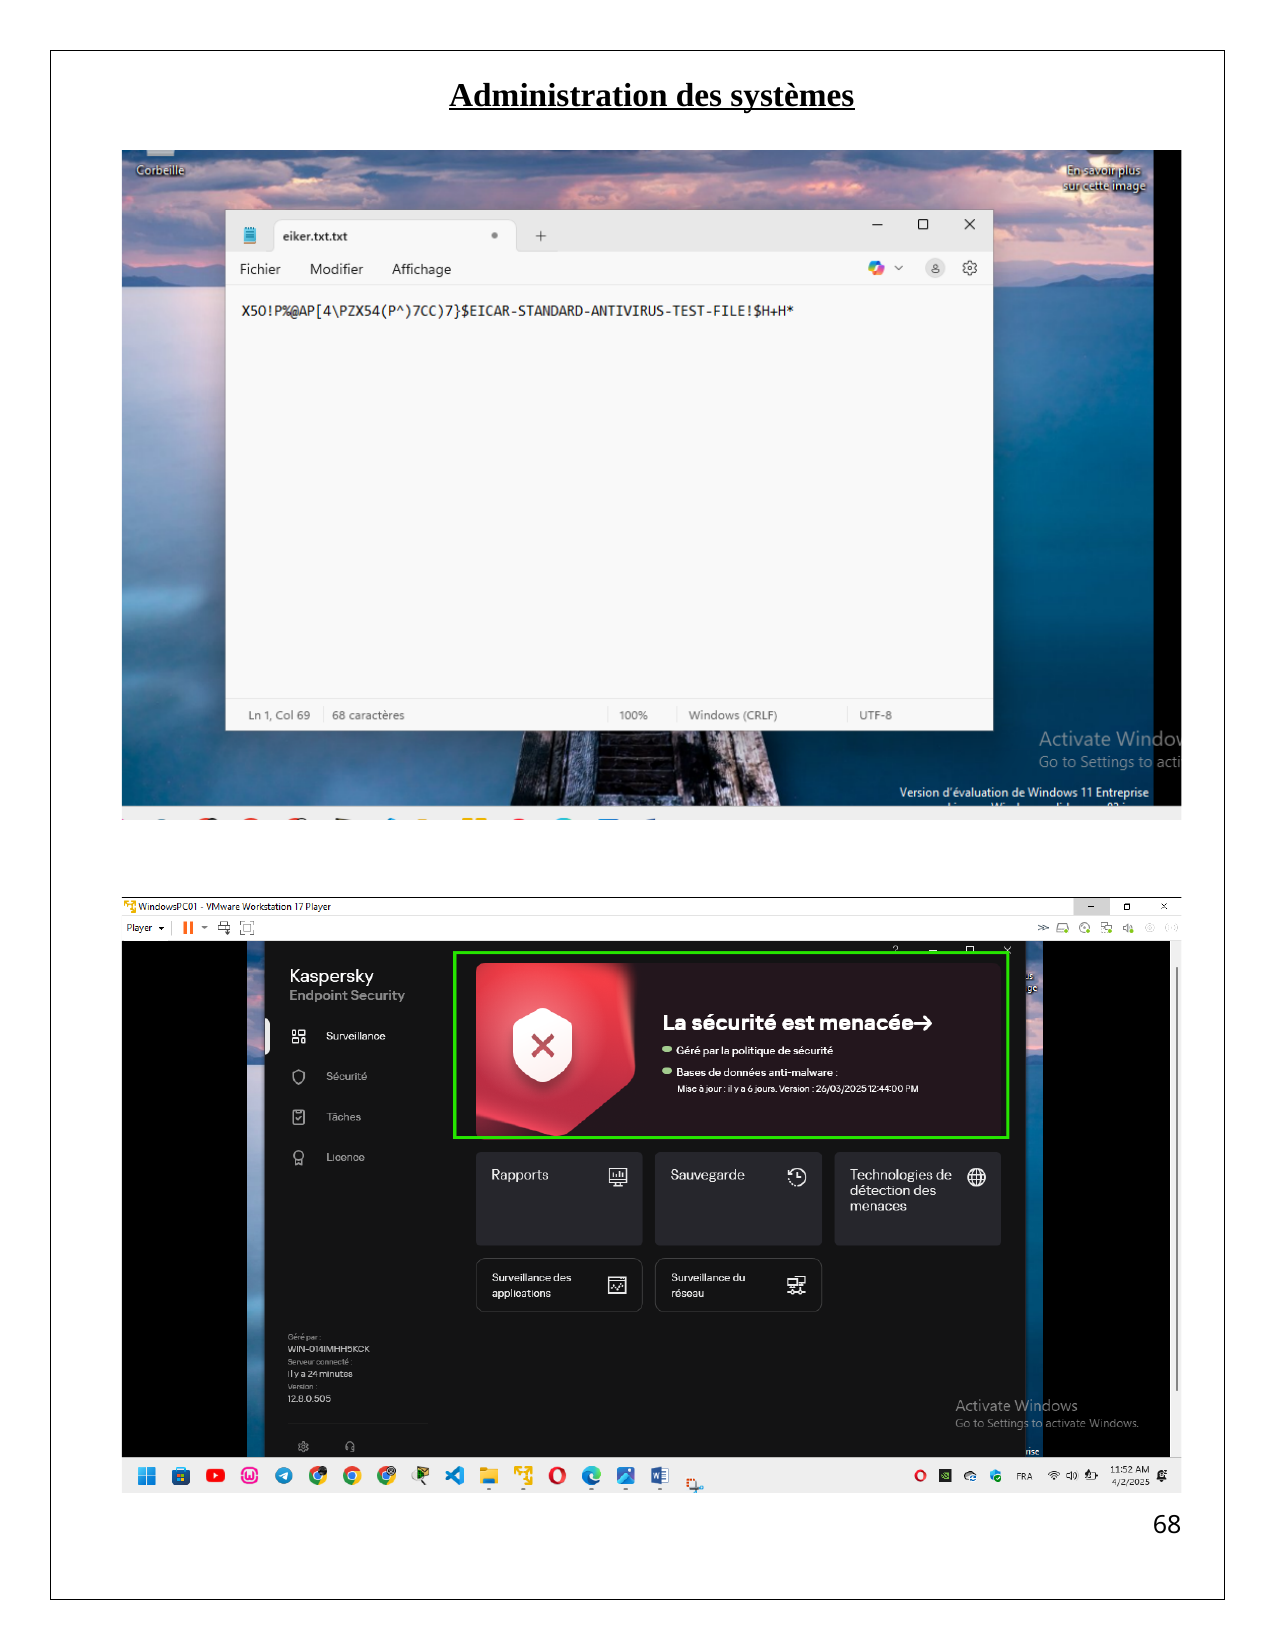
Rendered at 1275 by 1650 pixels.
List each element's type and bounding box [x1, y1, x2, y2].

picture [121, 150, 1182, 820]
picture [121, 897, 1182, 1493]
picture [121, 758, 129, 765]
